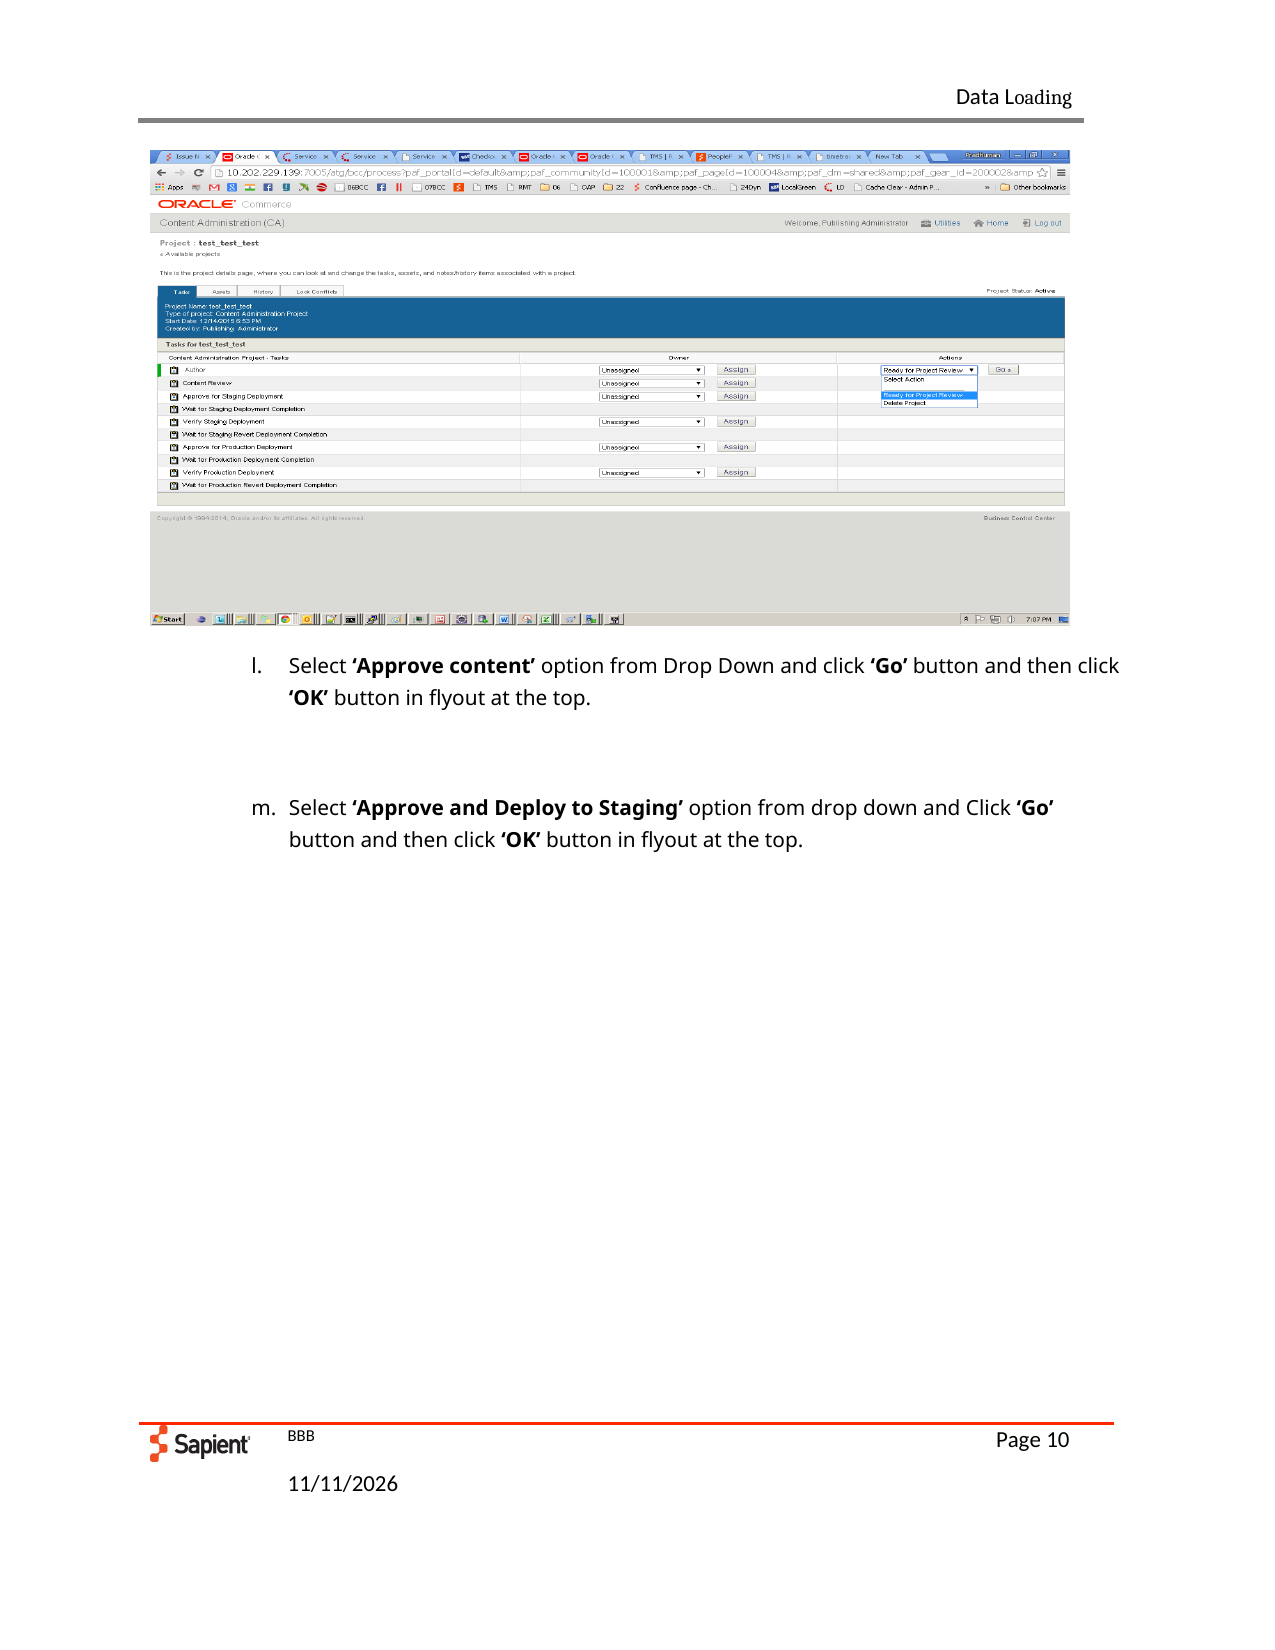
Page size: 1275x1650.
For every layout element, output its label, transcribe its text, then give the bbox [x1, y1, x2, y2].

picture [150, 150, 1071, 626]
list Select ‘Approve and Deploy to Staging’ option from drop down and Click ‘Go’ button and then click ‘OK’ button in flyout at the top. [251, 793, 1125, 854]
list Select ‘Approve content’ option from Drop Down and click ‘Go’ button and then click ‘OK’ button in flyout at the top. [251, 651, 1125, 712]
